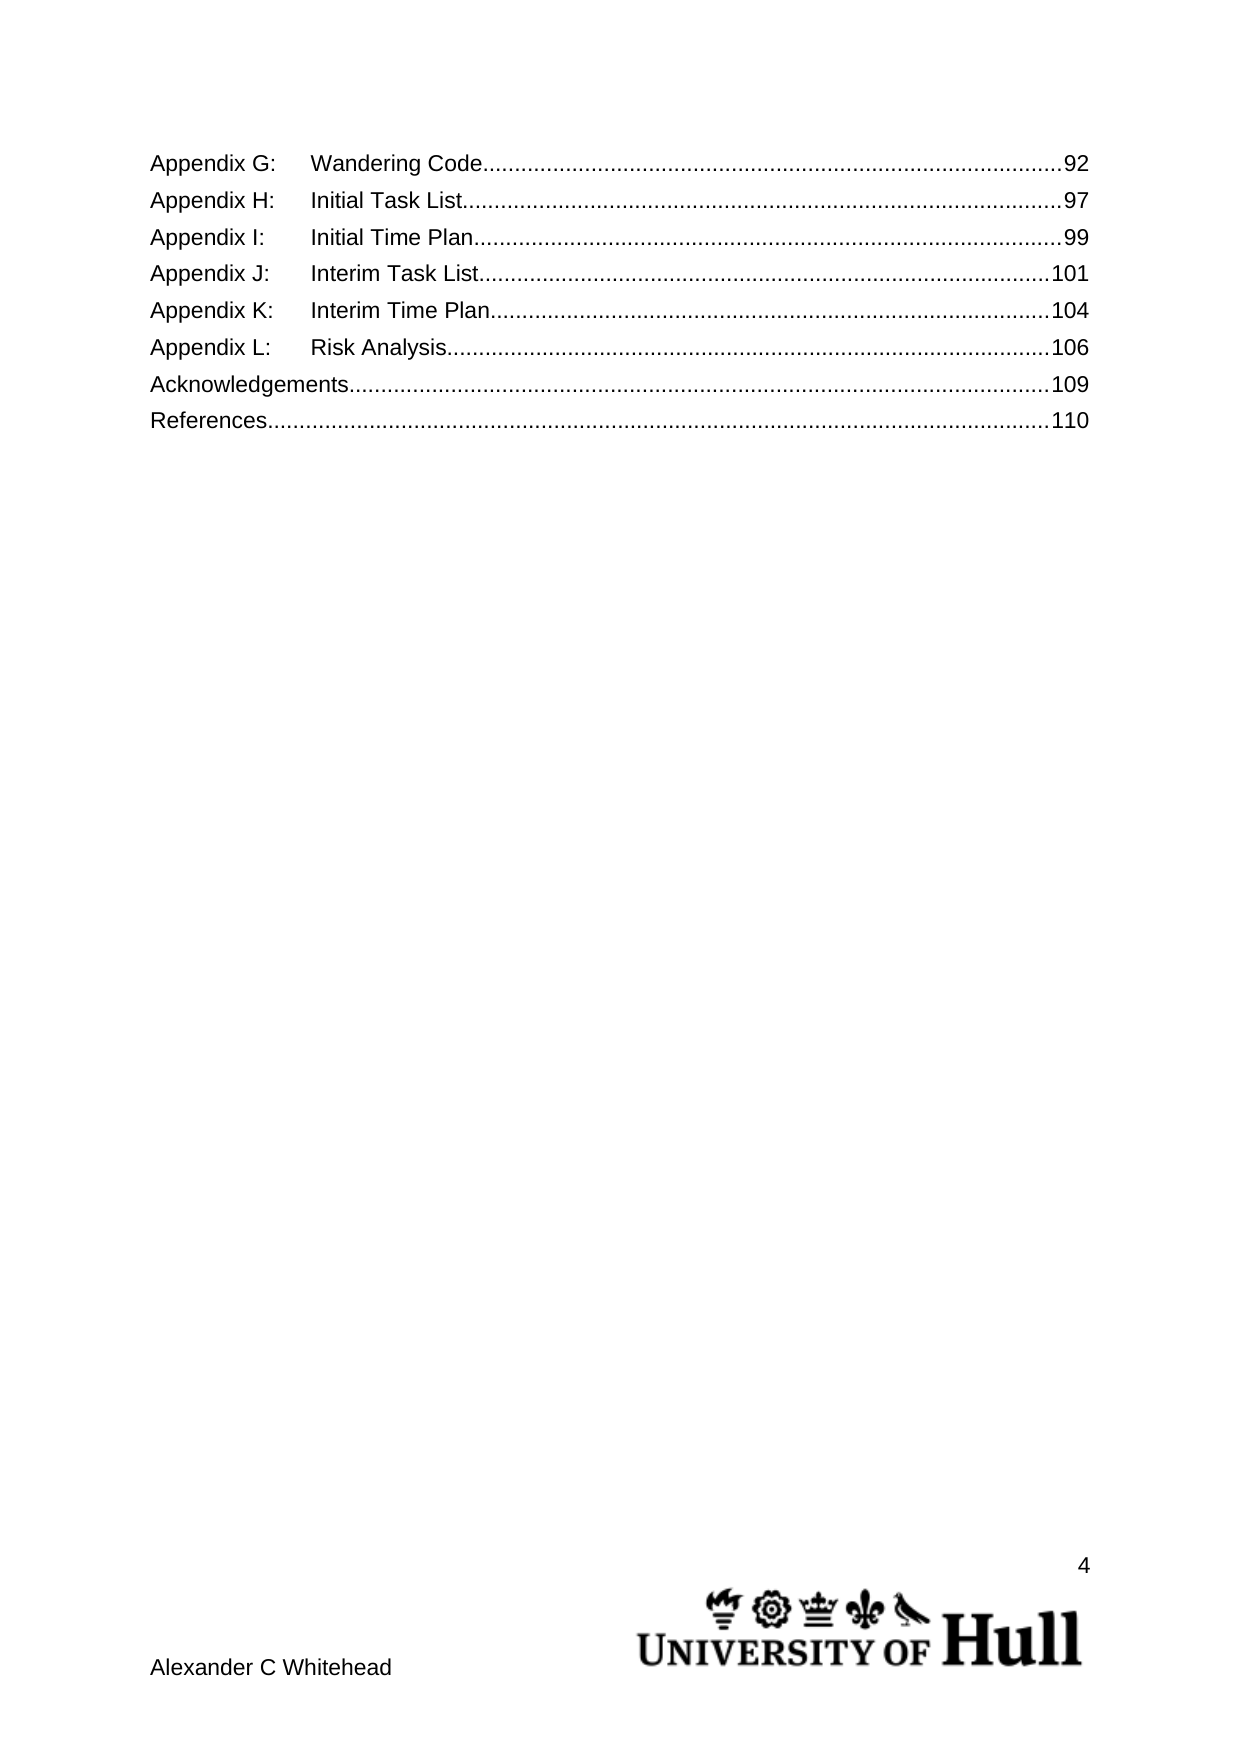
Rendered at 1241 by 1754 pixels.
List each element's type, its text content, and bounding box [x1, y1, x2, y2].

text Appendix L: Risk Analysis 106 [150, 334, 1090, 360]
text Appendix J: Interim Task List 101 [150, 260, 1090, 287]
text Appendix G: Wandering Code 92 [150, 150, 1090, 176]
text Acknowledgements 109 [150, 371, 1090, 397]
text Appendix K: Interim Time Plan 104 [150, 297, 1090, 323]
text Appendix I: Initial Time Plan 99 [150, 223, 1090, 250]
text References 110 [150, 407, 1090, 434]
text Appendix H: Initial Task List 97 [150, 187, 1090, 213]
picture [630, 1578, 1091, 1676]
